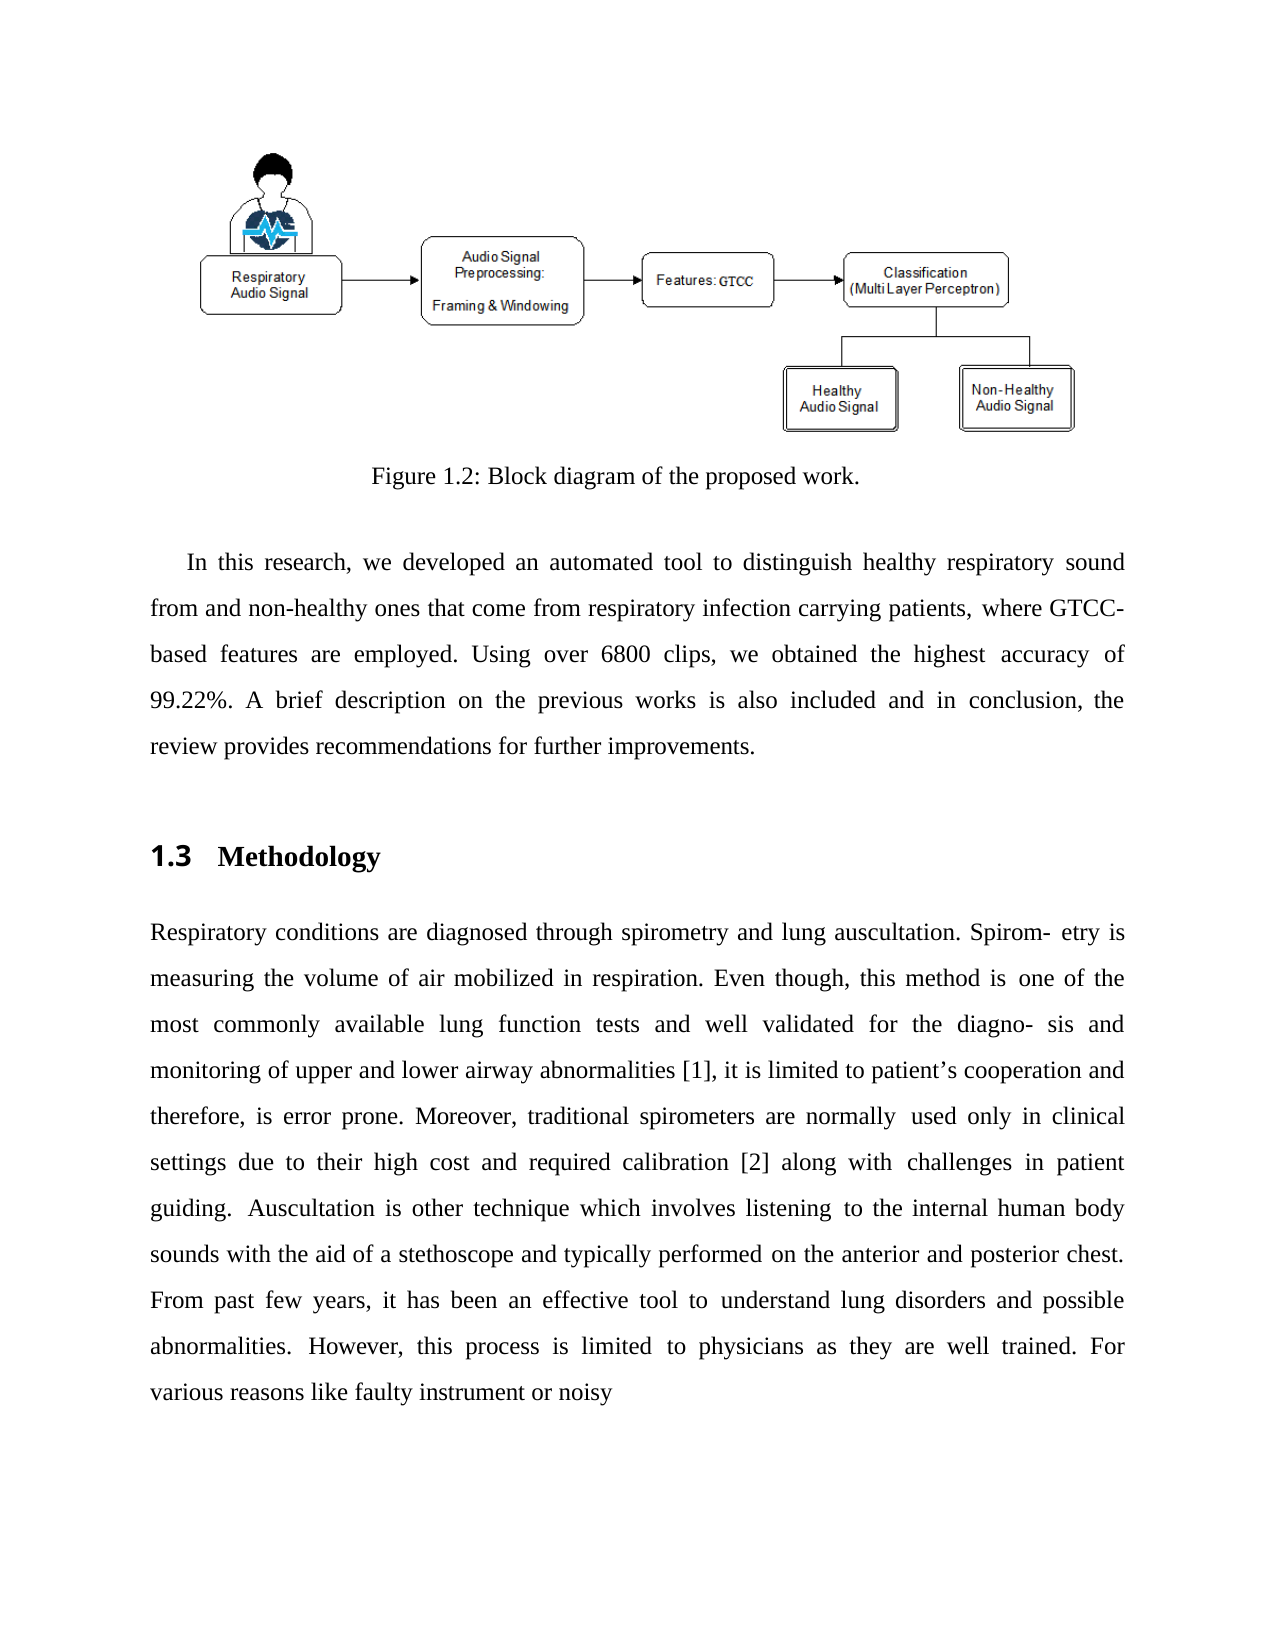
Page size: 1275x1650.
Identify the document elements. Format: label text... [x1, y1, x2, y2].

text Respiratory conditions are diagnosed through spirometry and lung auscultation. Spirom- etry is measuring the volume of air mobilized in respiration. Even though, this method is one of the most commonly available lung function tests and well validated for the diagno- sis and monitoring of upper and lower airway abnormalities [1], it is limited to patient’s cooperation and therefore, is error prone. Moreover, traditional spirometers are normally used only in clinical settings due to their high cost and required calibration [2] along with challenges in patient guiding. Auscultation is other technique which involves listening to the internal human body sounds with the aid of a stethoscope and typically performed on the anterior and posterior chest. From past few years, it has been an effective tool to understand lung disorders and possible abnormalities. However, this process is limited to physicians as they are well trained. For various reasons like faulty instrument or noisy [150, 917, 1125, 1406]
subtitle Methodology [150, 835, 1137, 874]
picture [198, 151, 1199, 434]
text Figure 1.2: Block diagram of the proposed work. [371, 461, 1137, 490]
text In this research, we developed an automated tool to distinguish healthy respiratory sound from and non-healthy ones that come from respiratory infection carrying patients, where GTCC-based features are employed. Using over 6800 clips, we obtained the highest accuracy of 99.22%. A brief description on the previous works is also included and in conclusion, the review provides recommendations for further improvements. [150, 547, 1125, 760]
